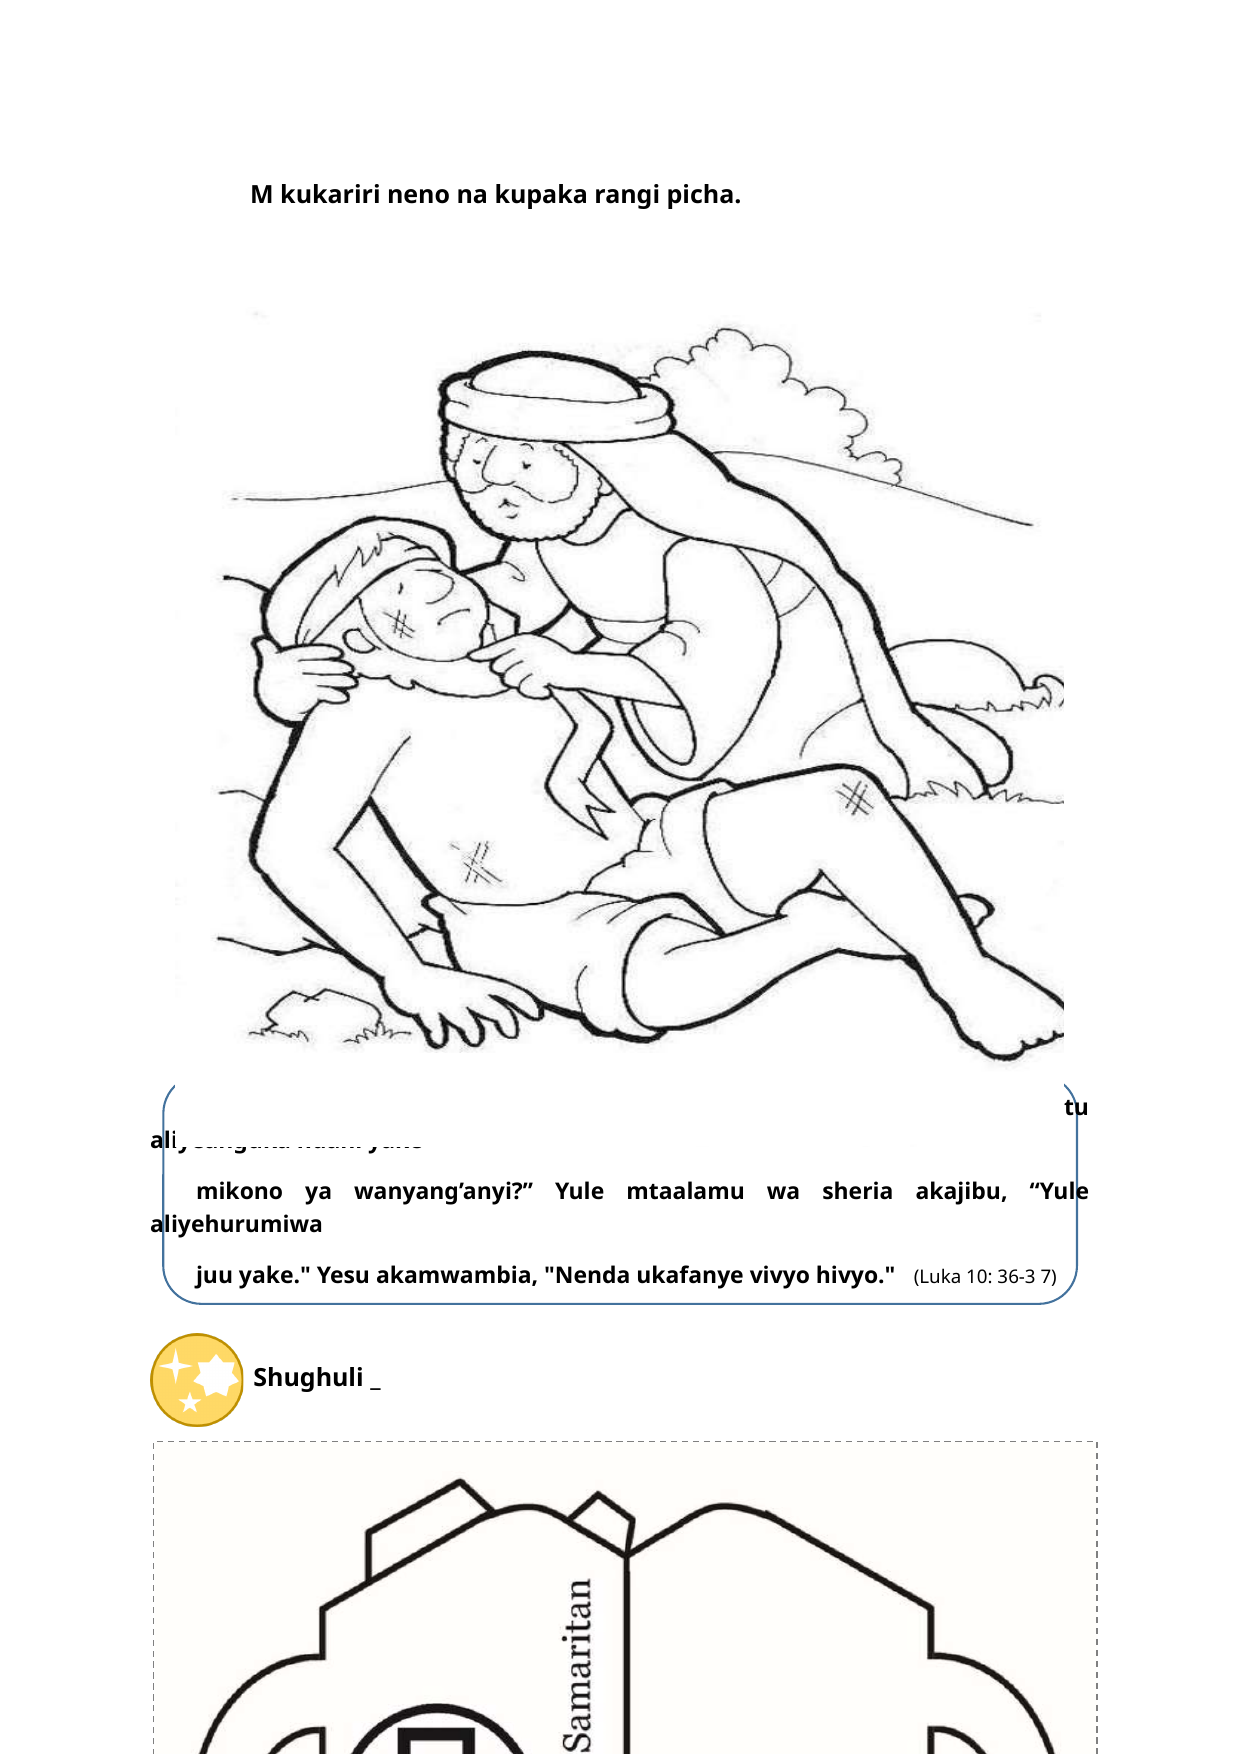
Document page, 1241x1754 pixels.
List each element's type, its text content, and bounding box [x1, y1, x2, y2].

text Shughuli _ [244, 1359, 1090, 1394]
picture [175, 307, 1064, 1147]
text M kukariri neno na kupaka rangi picha. [150, 177, 1090, 211]
text mikono ya wanyang’anyi?” Yule mtaalamu wa sheria akajibu, “Yule aliyehurumiwa [150, 1174, 1090, 1239]
picture [150, 1333, 244, 1427]
text “Unafikiri ni yupi kati ya hawa watatu alikuwa jirani yake yule mtu aliyeanguka ndani yake [150, 1090, 1090, 1155]
picture [156, 1442, 1097, 1754]
text juu yake." Yesu akamwambia, "Nenda ukafanye vivyo hivyo." (Luka 10: 36-3 7) [150, 1259, 1090, 1290]
